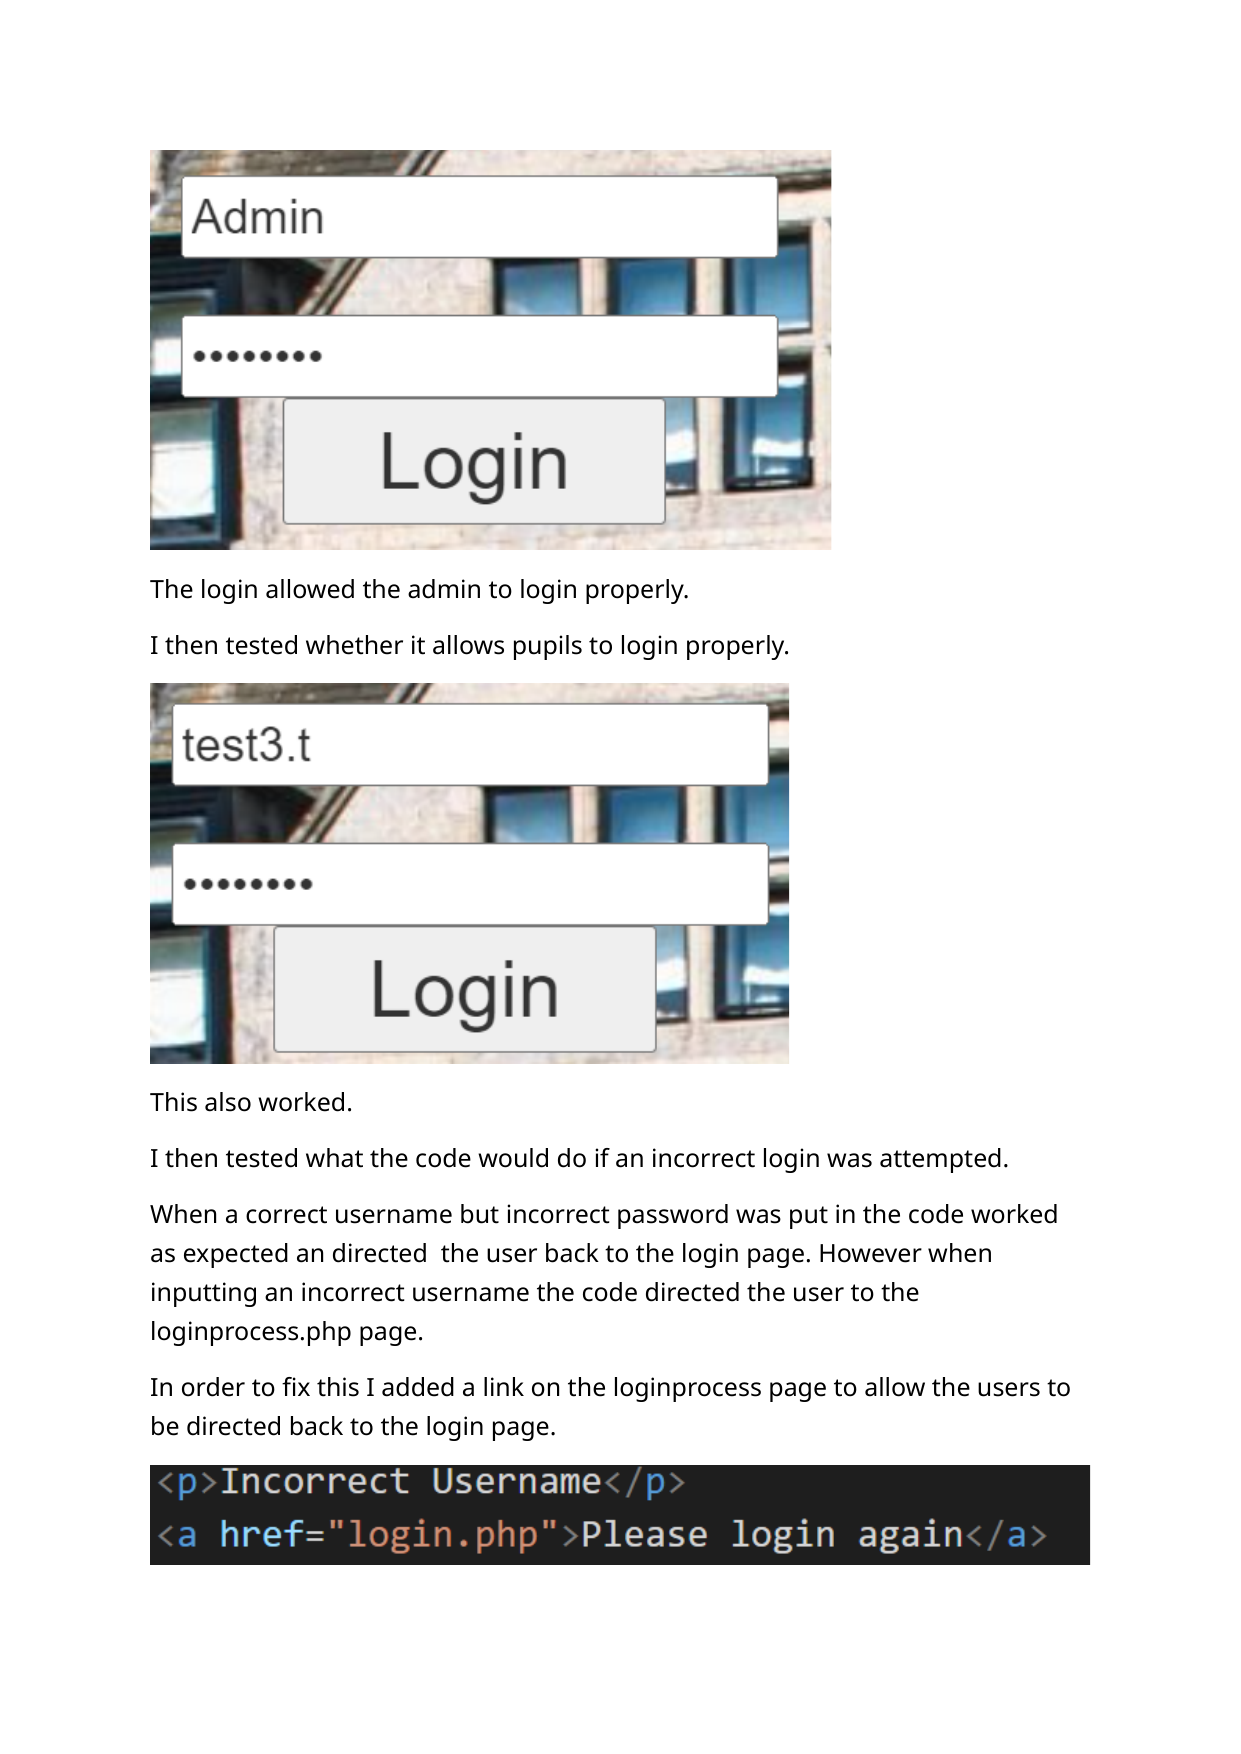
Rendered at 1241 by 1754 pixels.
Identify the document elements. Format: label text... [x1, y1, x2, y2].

text I then tested what the code would do if an incorrect login was attempted. [150, 1141, 1090, 1175]
text This also worked. [150, 1085, 1090, 1119]
text I then tested whether it allows pupils to login properly. [150, 628, 1090, 662]
picture [150, 150, 832, 550]
text The login allowed the admin to login properly. [150, 572, 1090, 606]
picture [150, 683, 790, 1064]
text In order to fix this I added a link on the loginprocess page to allow the users to be directed back to the login page. [150, 1370, 1090, 1443]
picture [150, 1465, 1091, 1565]
text When a correct username but incorrect password was put in the code worked as expected an directed the user back to the login page. However when inputting an incorrect username the code directed the user to the loginprocess.php page. [150, 1197, 1090, 1348]
